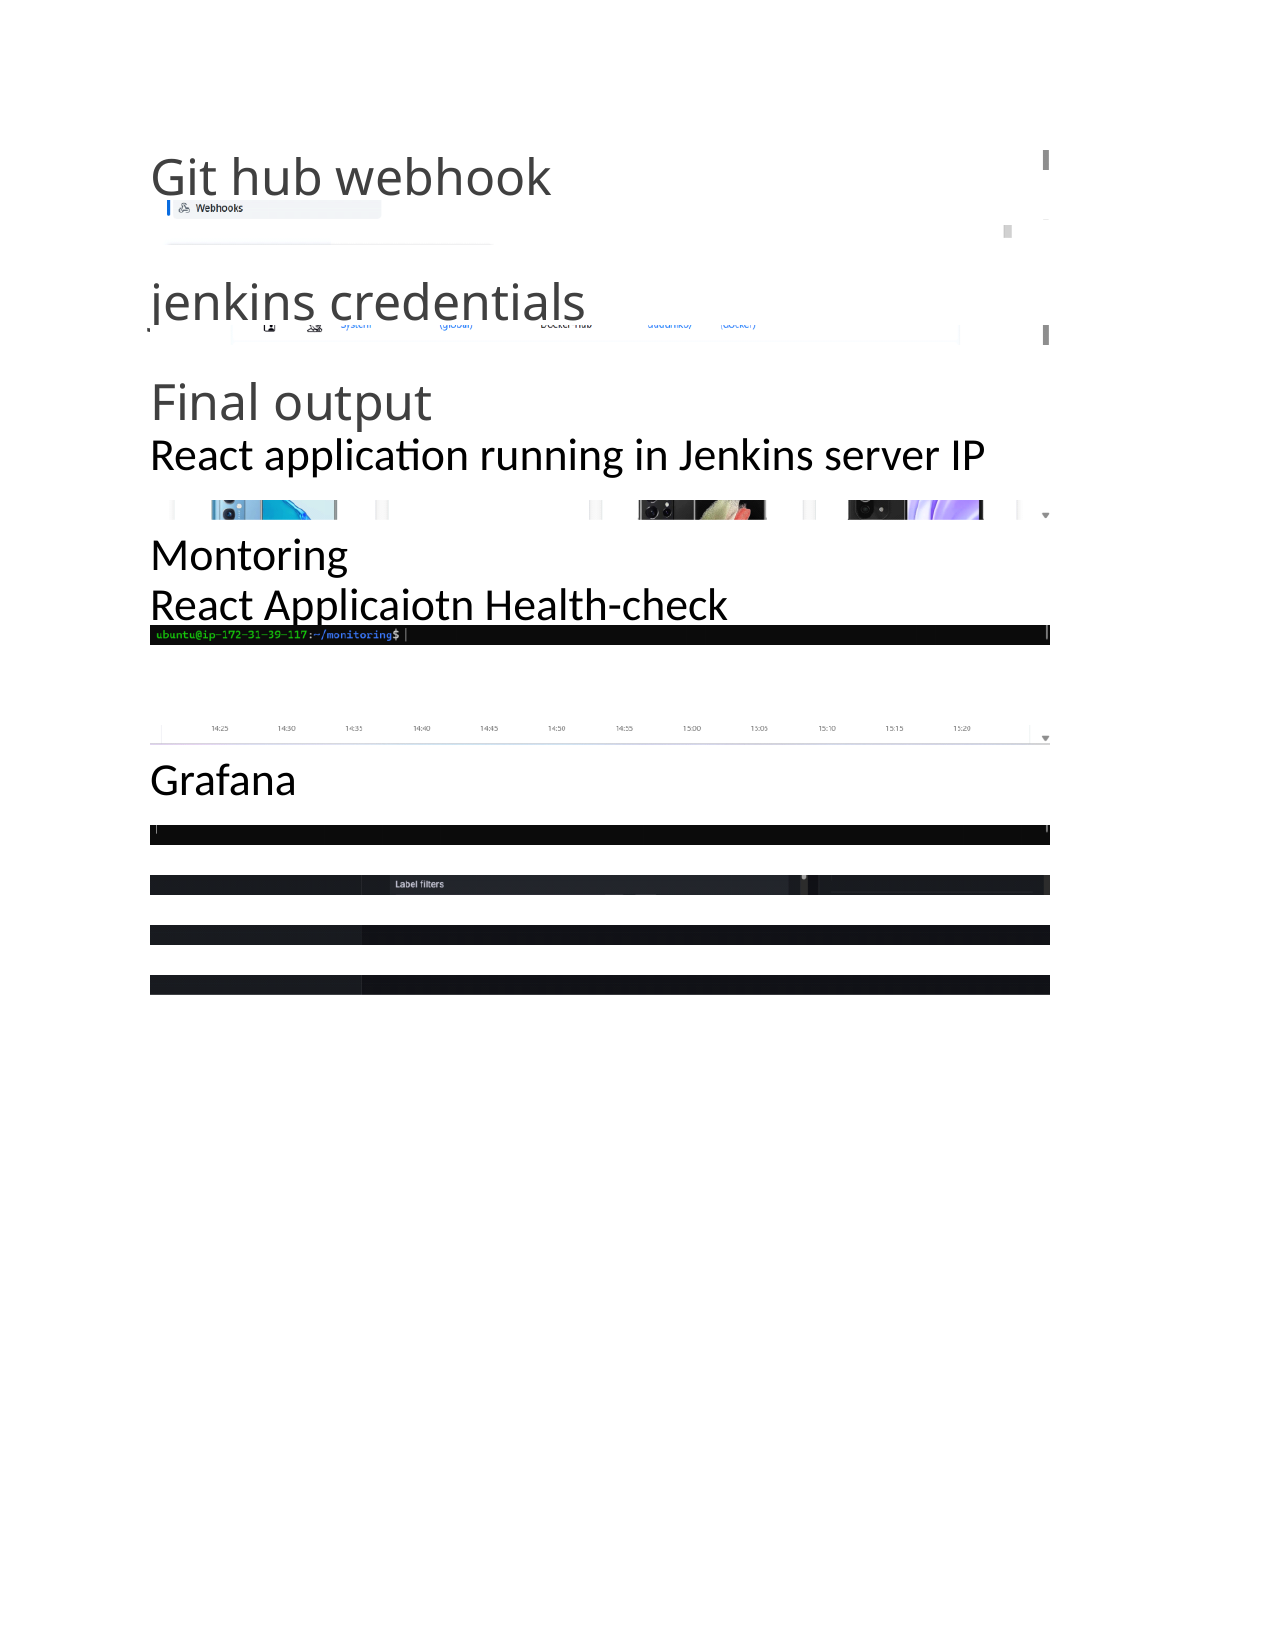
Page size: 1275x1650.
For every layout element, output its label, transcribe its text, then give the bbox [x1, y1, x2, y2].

text React Applicaiotn Health-check [321, 600, 1125, 625]
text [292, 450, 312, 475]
text jenkins credentials [159, 300, 1125, 325]
text Montoring [150, 550, 331, 575]
text Git hub webhook [150, 175, 1125, 200]
text React application running in Jenkins server IP [316, 450, 607, 475]
text Final output [150, 400, 357, 425]
text React application running in Jenkins server IP [150, 450, 288, 475]
text Final output [361, 400, 1125, 425]
text React application running in Jenkins server IP [608, 450, 1125, 475]
text Grafana [150, 775, 1125, 800]
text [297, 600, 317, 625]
text React Applicaiotn Health-check [150, 600, 293, 625]
text Montoring [332, 550, 1125, 575]
